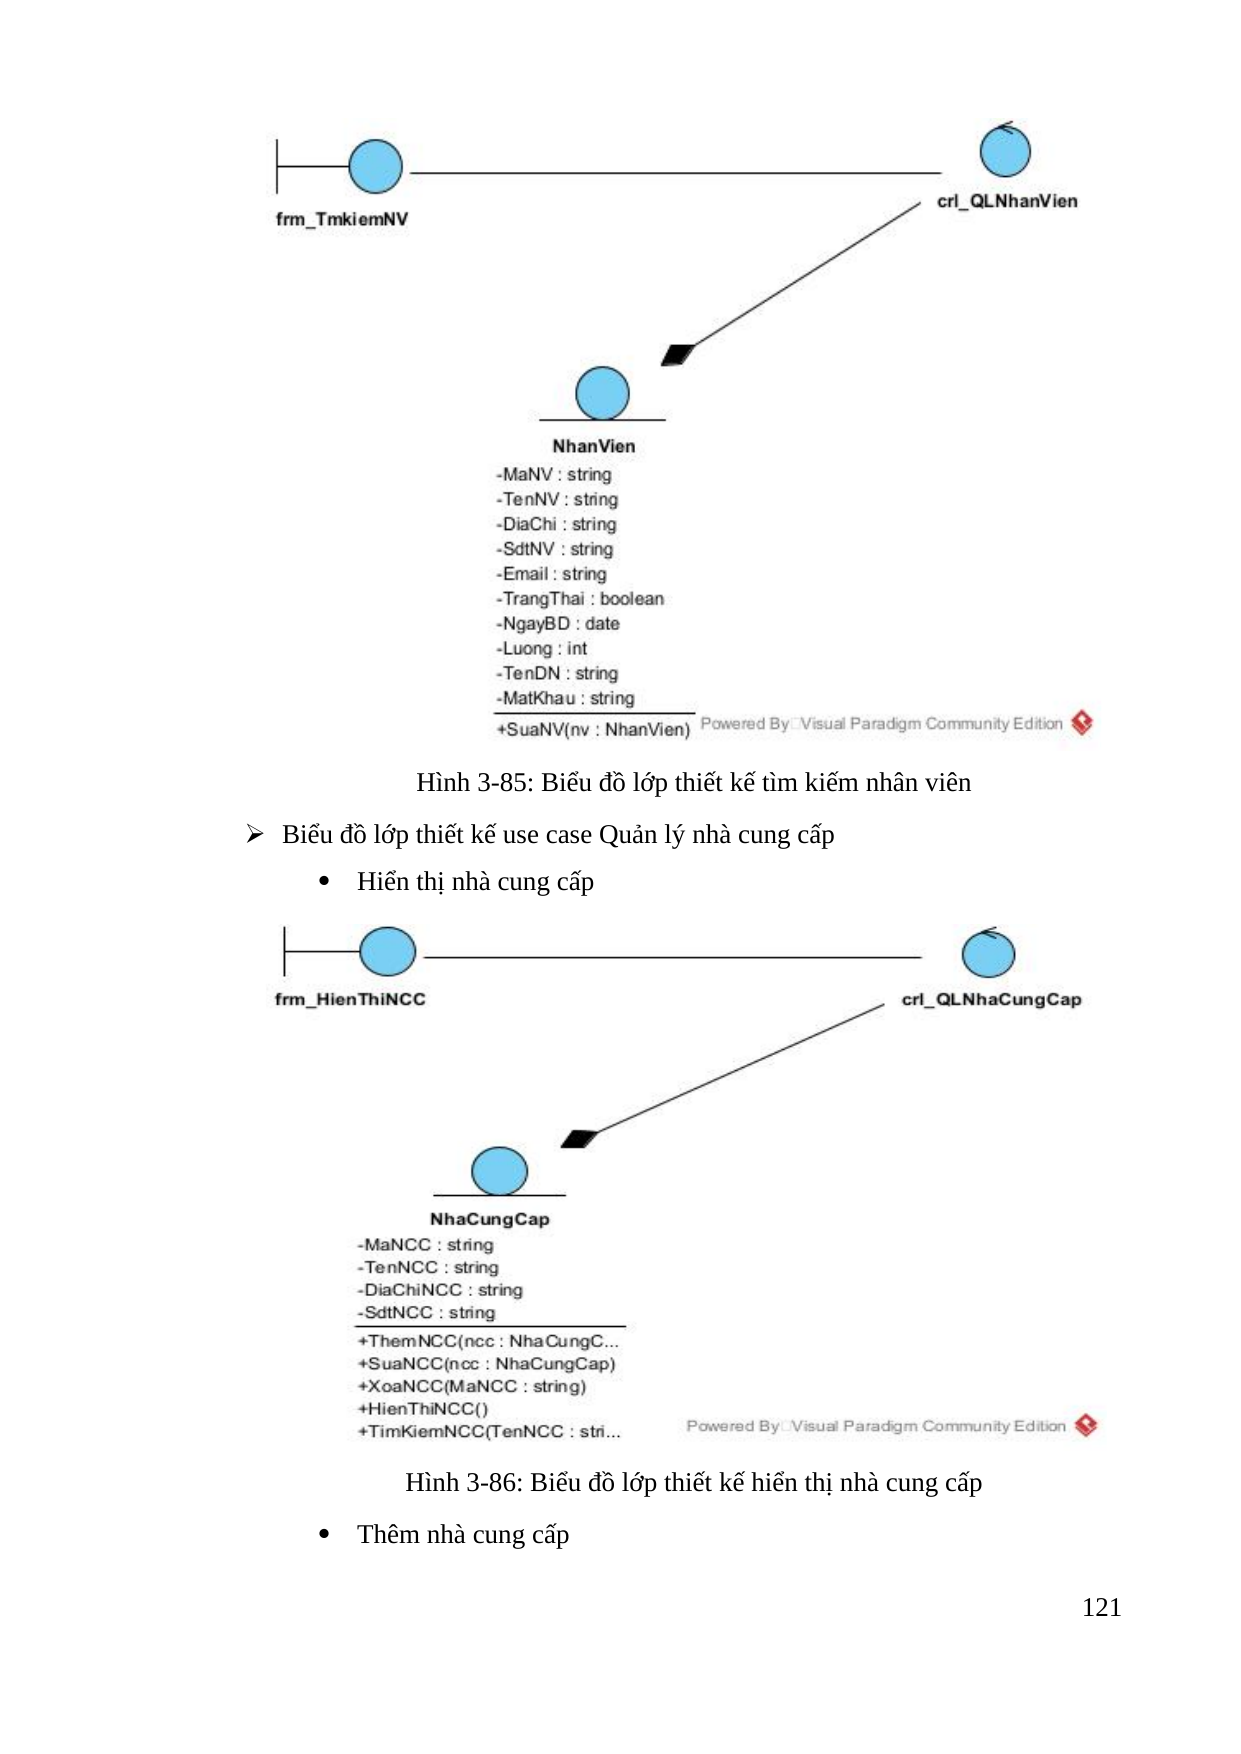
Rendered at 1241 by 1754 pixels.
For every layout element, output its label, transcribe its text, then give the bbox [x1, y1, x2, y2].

picture [265, 924, 1107, 1451]
list Biểu đồ lớp thiết kế use case Quản lý nhà cung cấp [244, 818, 1122, 849]
list Thêm nhà cung cấp [319, 1518, 1122, 1549]
list Hiển thị nhà cung cấp [319, 865, 1122, 896]
picture [265, 118, 1102, 751]
